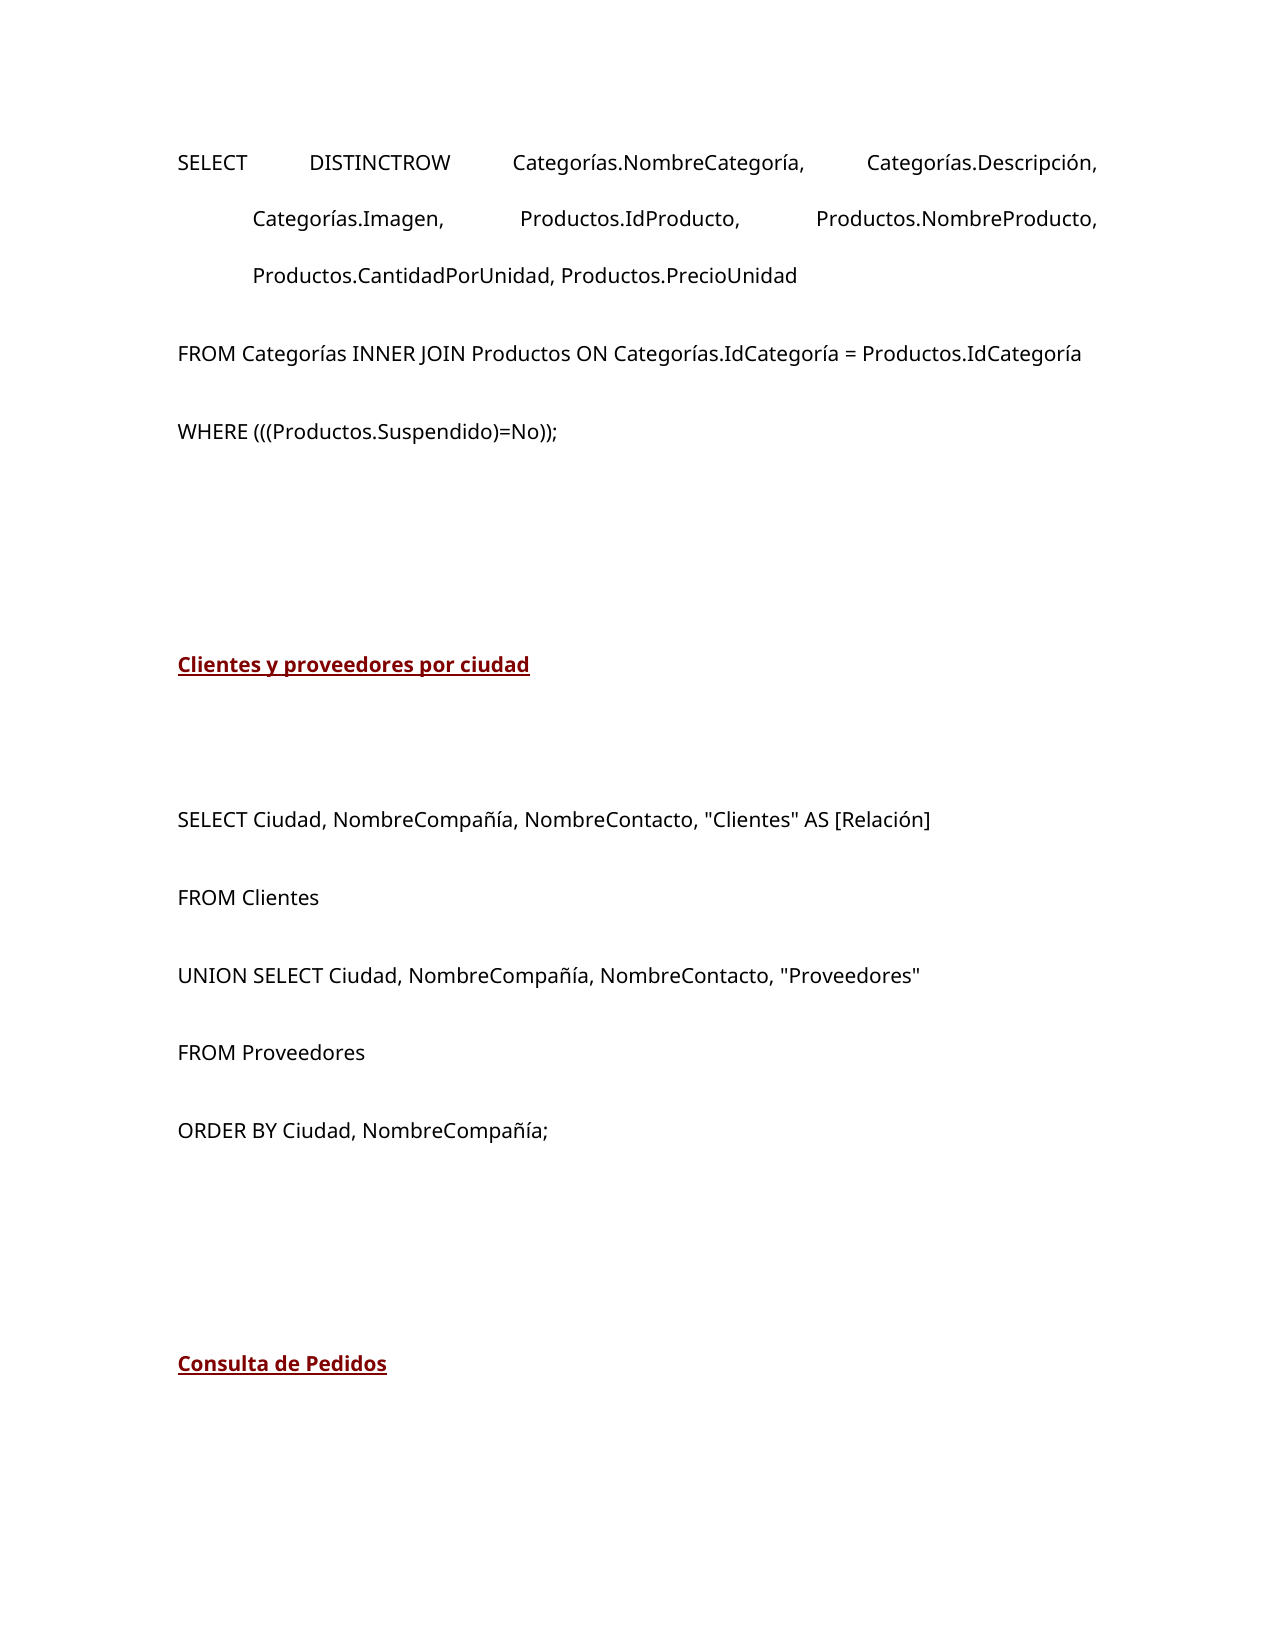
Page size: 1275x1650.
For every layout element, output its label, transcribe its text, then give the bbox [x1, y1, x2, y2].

text FROM Categorías INNER JOIN Productos ON Categorías.IdCategoría = Productos.IdCategoría [177, 339, 1098, 367]
text FROM Clientes [177, 883, 1098, 911]
text SELECT DISTINCTROW Categorías.NombreCategoría, Categorías.Descripción, Categorías.Imagen, Productos.IdProducto, Productos.NombreProducto, Productos.CantidadPorUnidad, Productos.PrecioUnidad [177, 148, 1098, 290]
text WHERE (((Productos.Suspendido)=No)); [177, 417, 1098, 445]
text Consulta de Pedidos [177, 1349, 1098, 1378]
text Clientes y proveedores por ciudad [177, 650, 1098, 678]
text ORDER BY Ciudad, NombreCompañía; [177, 1116, 1098, 1144]
text FROM Proveedores [177, 1038, 1098, 1067]
text SELECT Ciudad, NombreCompañía, NombreContacto, "Clientes" AS [Relación] [177, 805, 1098, 834]
text UNION SELECT Ciudad, NombreCompañía, NombreContacto, "Proveedores" [177, 961, 1098, 989]
